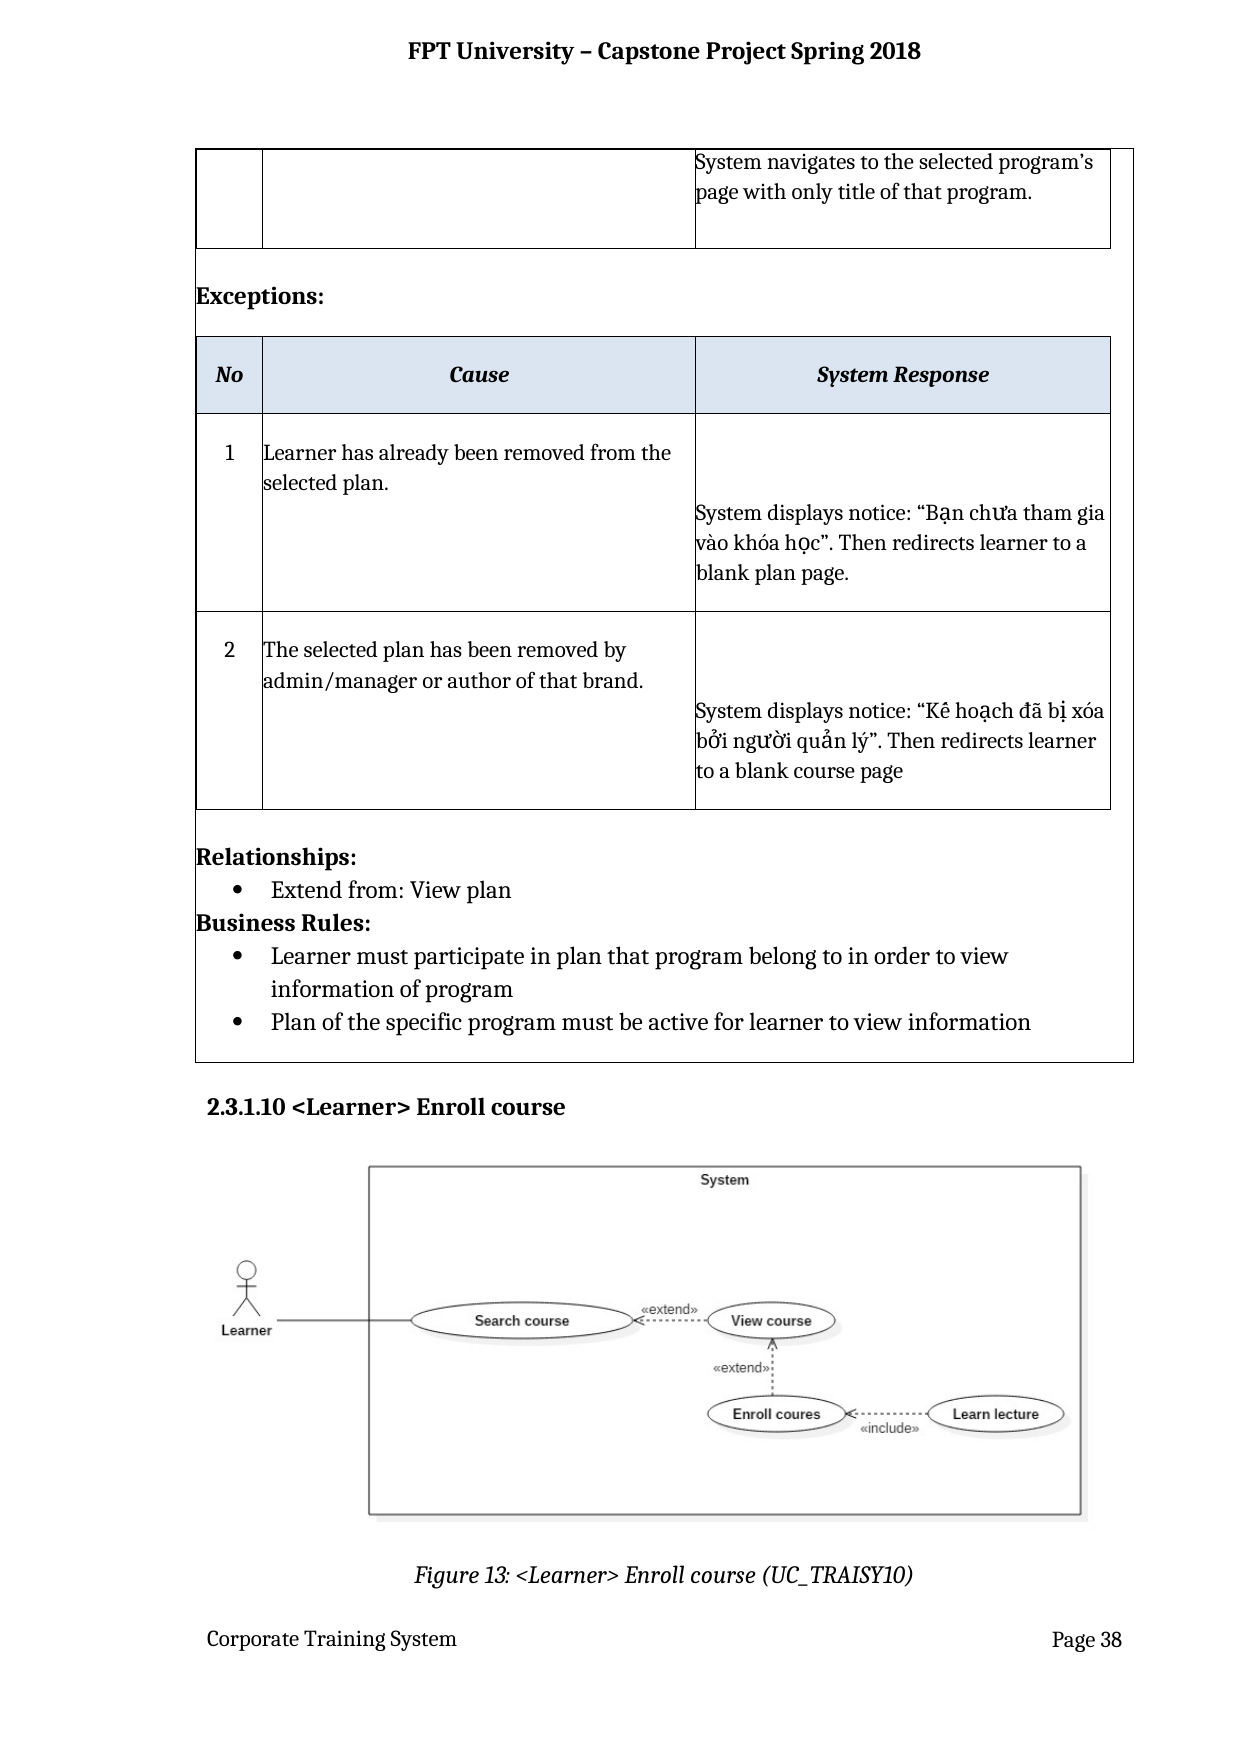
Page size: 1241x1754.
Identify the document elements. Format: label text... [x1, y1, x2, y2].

picture [206, 1156, 1123, 1557]
text 2.3.1.10 <Learner> Enroll course [207, 1093, 1122, 1122]
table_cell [196, 149, 1133, 1062]
text Figure 13: <Learner> Enroll course (UC_TRAISY10) [207, 1561, 1122, 1589]
